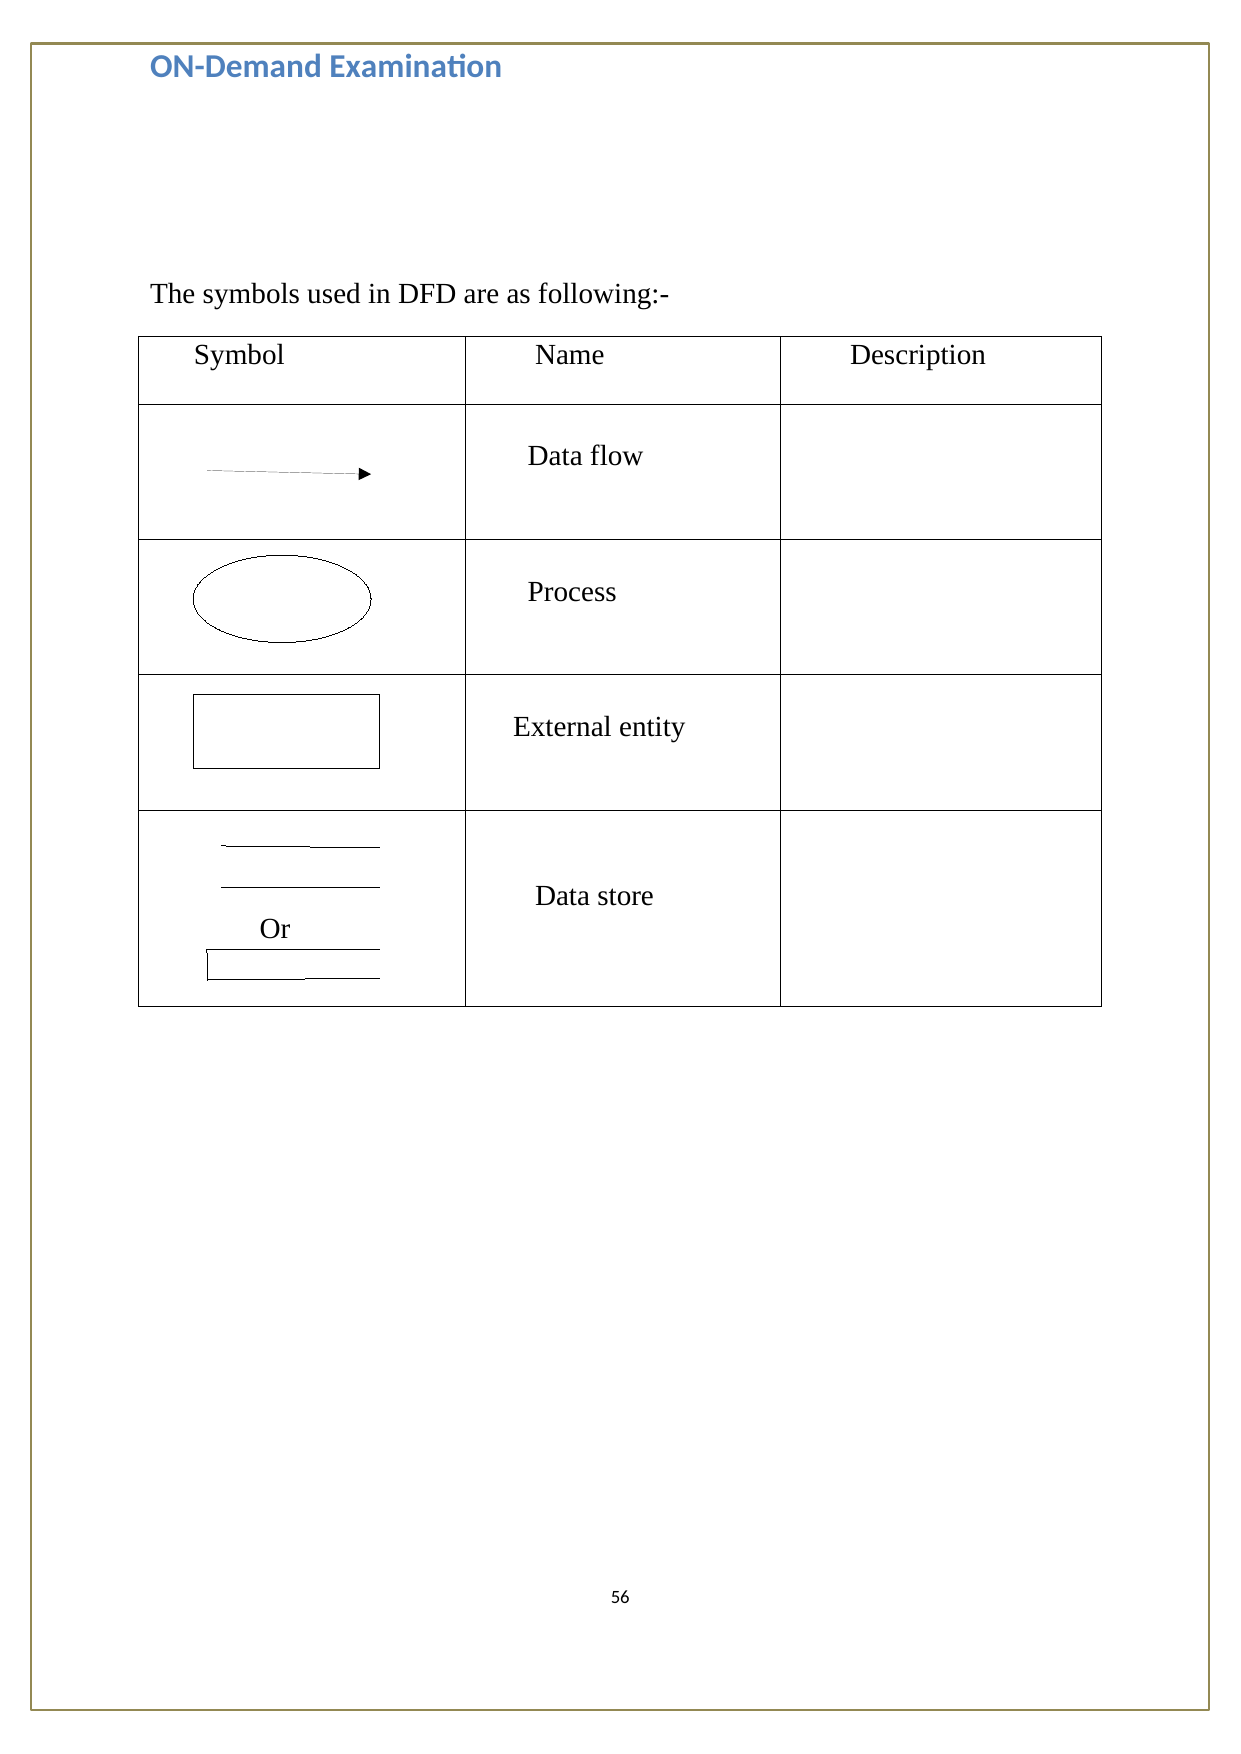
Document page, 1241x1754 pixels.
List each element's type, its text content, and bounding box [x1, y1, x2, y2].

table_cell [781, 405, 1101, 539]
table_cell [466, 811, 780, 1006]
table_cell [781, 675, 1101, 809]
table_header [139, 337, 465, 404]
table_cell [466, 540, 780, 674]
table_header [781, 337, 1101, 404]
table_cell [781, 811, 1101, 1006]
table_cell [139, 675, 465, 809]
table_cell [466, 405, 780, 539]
text The symbols used in DFD are as following:- [150, 276, 1090, 310]
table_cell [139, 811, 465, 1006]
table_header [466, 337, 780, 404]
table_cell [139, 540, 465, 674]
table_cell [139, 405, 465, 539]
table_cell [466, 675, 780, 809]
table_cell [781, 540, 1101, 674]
